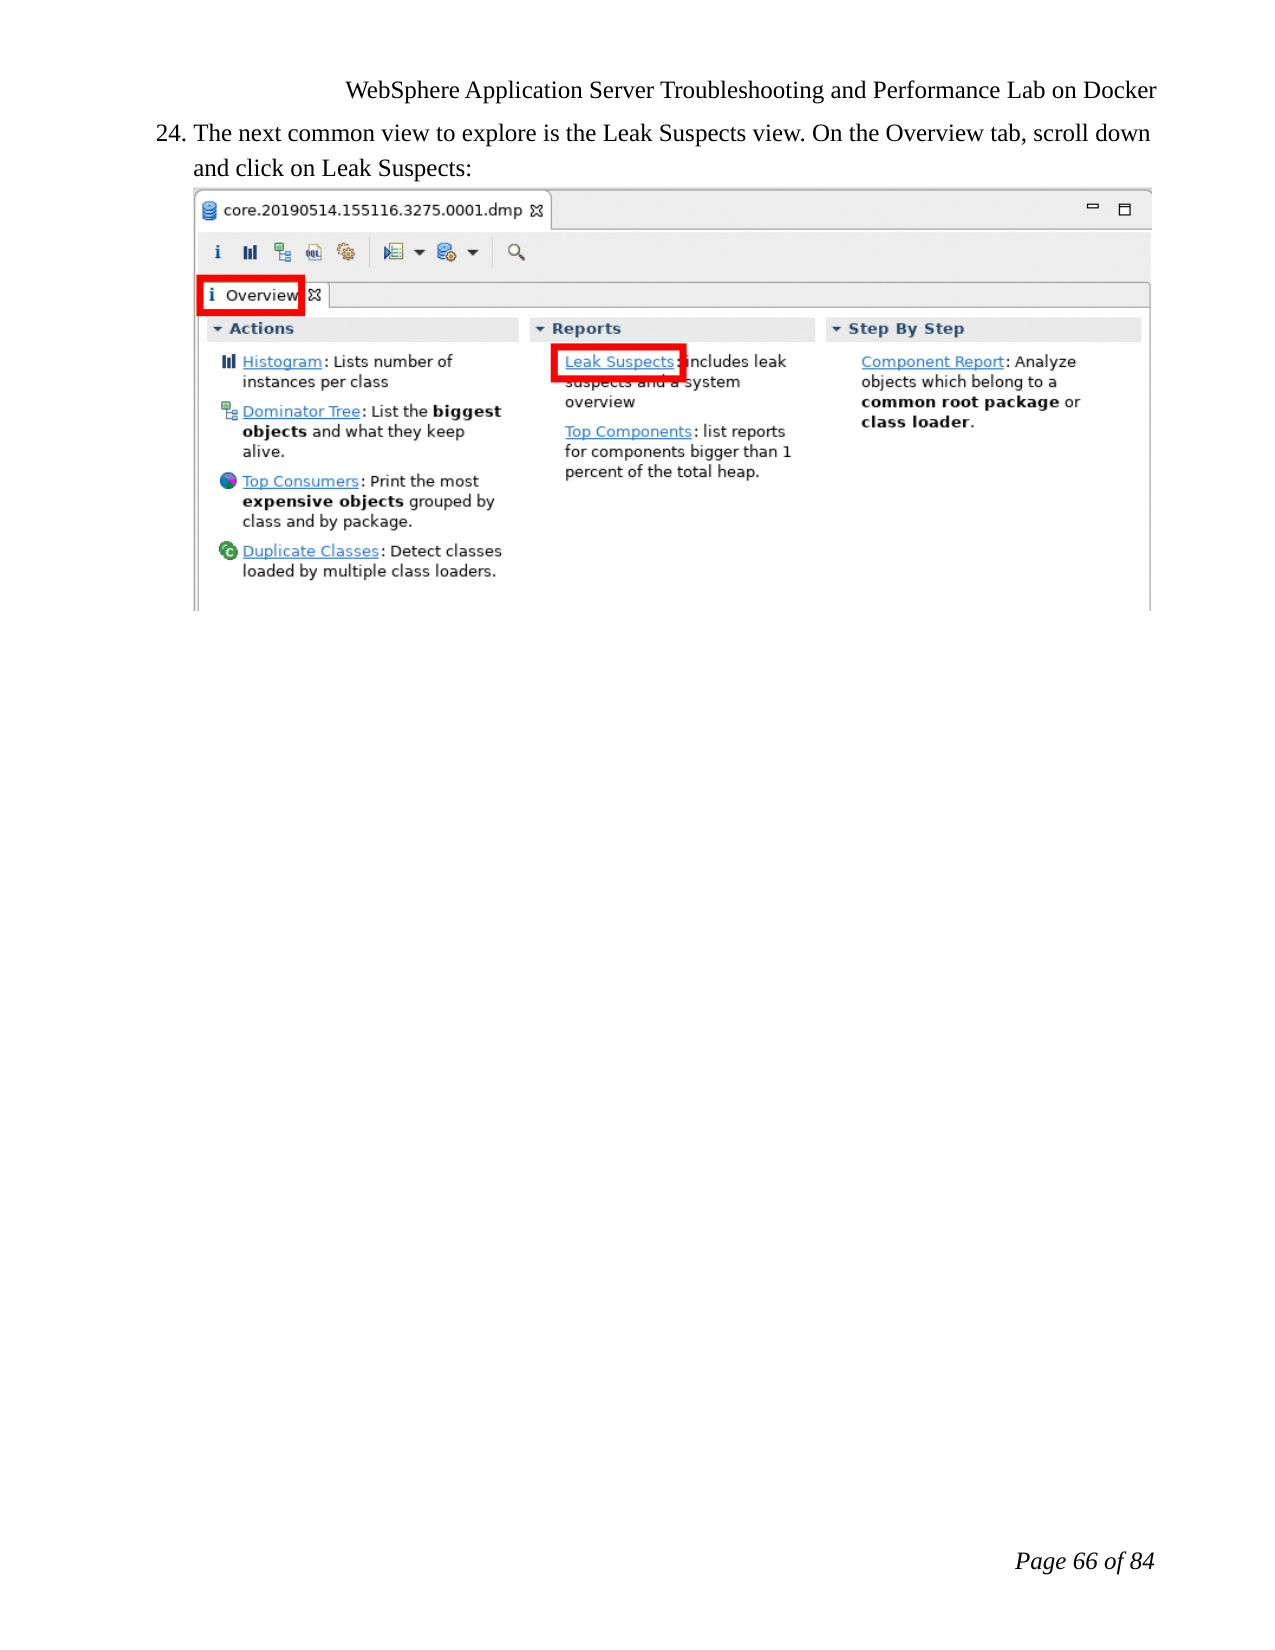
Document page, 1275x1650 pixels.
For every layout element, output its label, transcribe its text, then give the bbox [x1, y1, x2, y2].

picture [193, 187, 1152, 611]
